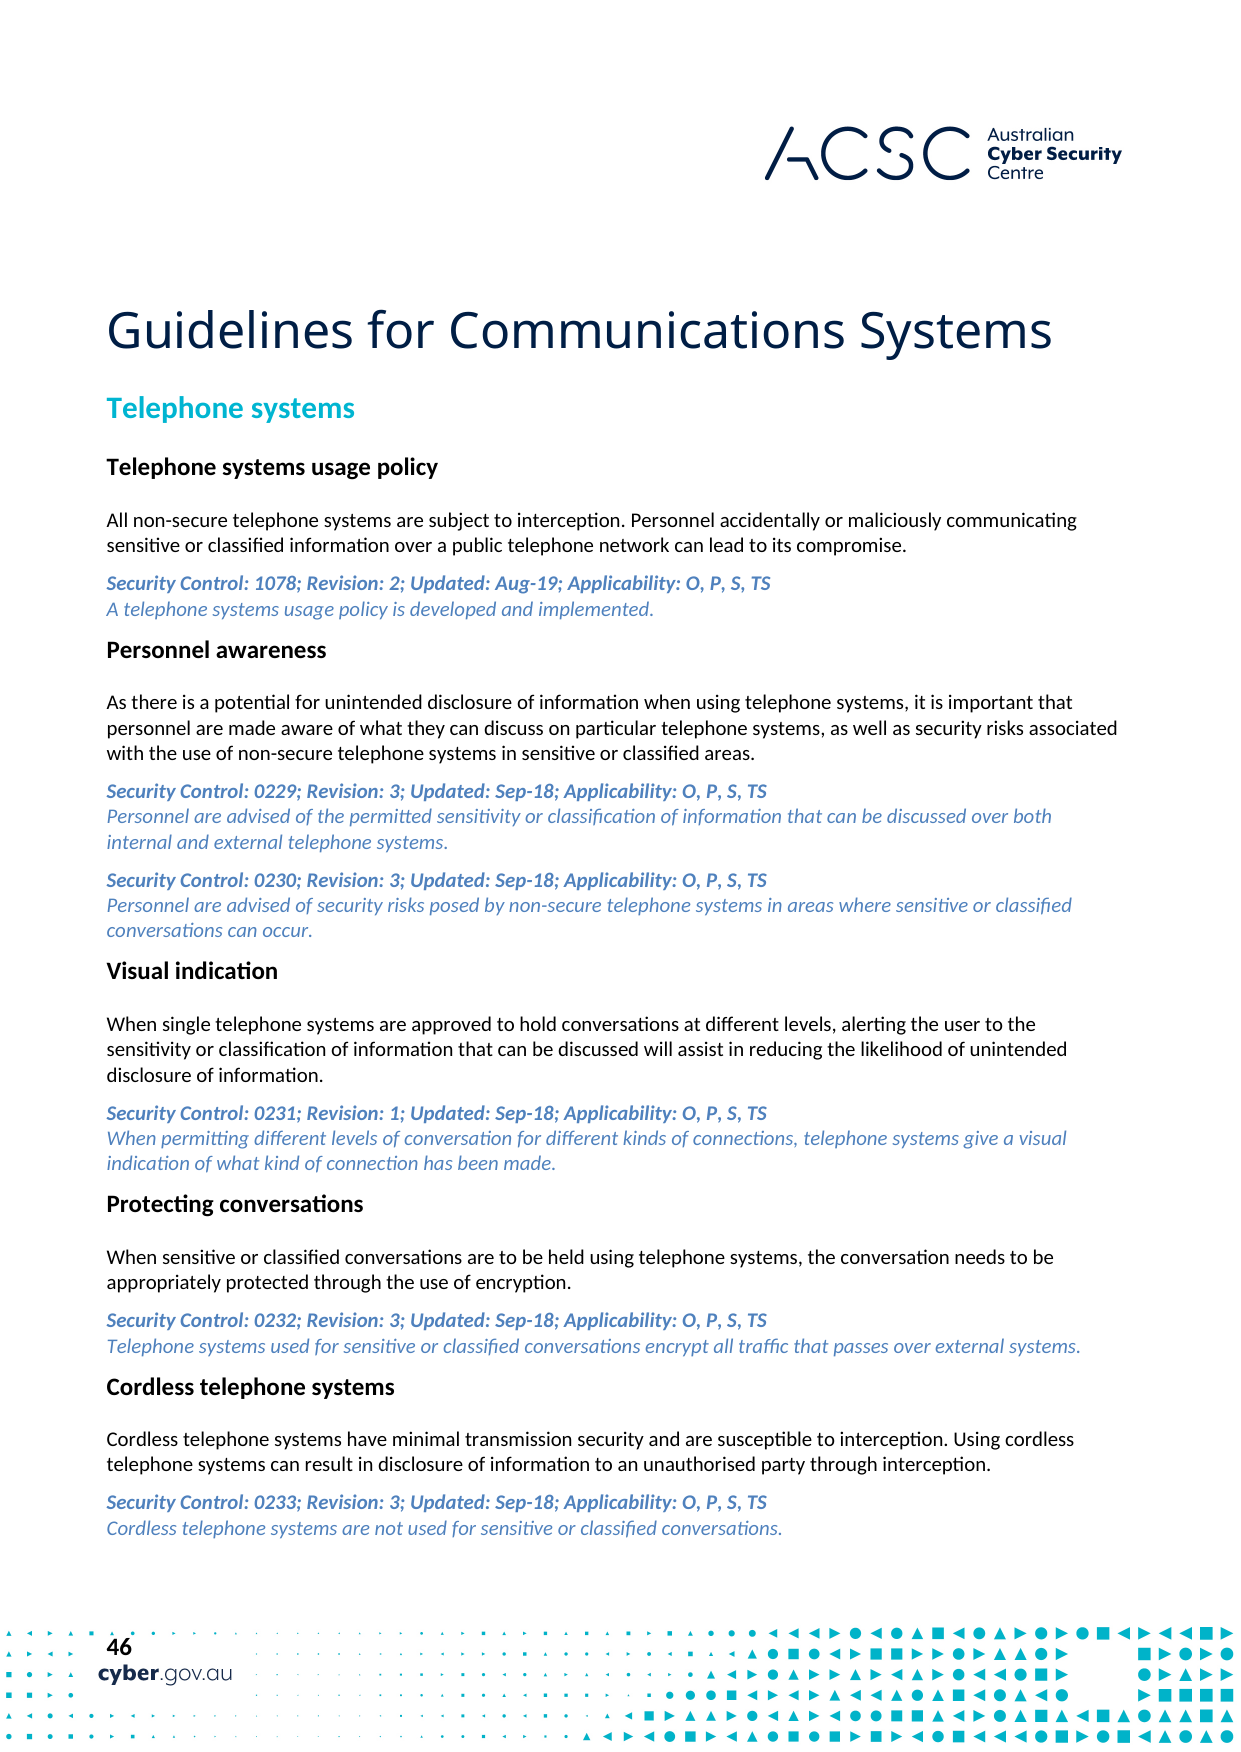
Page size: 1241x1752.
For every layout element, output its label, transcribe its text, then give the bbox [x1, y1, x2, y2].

subtitle Telephone systems [106, 388, 1122, 427]
subtitle Personnel awareness [106, 634, 1122, 664]
text Telephone systems used for sensitive or classified conversations encrypt all traffic that passes over external systems. [106, 1333, 1122, 1358]
text All non-secure telephone systems are subject to interception. Personnel accidentally or maliciously communicating sensitive or classified information over a public telephone network can lead to its compromise. [106, 507, 1122, 558]
subtitle Security Control: 0230; Revision: 3; Updated: Sep-18; Applicability: O, P, S, TS [106, 867, 1122, 892]
subtitle Protecting conversations [106, 1188, 1122, 1219]
picture [0, 0, 1240, 317]
text When permitting different levels of conversation for different kinds of connections, telephone systems give a visual indication of what kind of connection has been made. [106, 1125, 1122, 1176]
subtitle Telephone systems usage policy [106, 452, 1122, 482]
text Cordless telephone systems are not used for sensitive or classified conversations. [106, 1515, 1122, 1540]
text Cordless telephone systems have minimal transmission security and are susceptible to interception. Using cordless telephone systems can result in disclosure of information to an unauthorised party through interception. [106, 1426, 1122, 1477]
subtitle Guidelines for Communications Systems [106, 295, 1122, 363]
text As there is a potential for unintended disclosure of information when using telephone systems, it is important that personnel are made aware of what they can discuss on particular telephone systems, as well as security risks associated with the use of non-secure telephone systems in sensitive or classified areas. [106, 689, 1122, 766]
subtitle Security Control: 0231; Revision: 1; Updated: Sep-18; Applicability: O, P, S, TS [106, 1100, 1122, 1125]
text Personnel are advised of security risks posed by non-secure telephone systems in areas where sensitive or classified conversations can occur. [106, 892, 1122, 943]
text A telephone systems usage policy is developed and implemented. [106, 596, 1122, 621]
text When single telephone systems are approved to hold conversations at different levels, alerting the user to the sensitivity or classification of information that can be discussed will assist in reducing the likelihood of unintended disclosure of information. [106, 1011, 1122, 1087]
subtitle Visual indication [106, 956, 1122, 986]
picture [0, 1624, 1237, 1747]
subtitle Security Control: 0233; Revision: 3; Updated: Sep-18; Applicability: O, P, S, TS [106, 1489, 1122, 1515]
text When sensitive or classified conversations are to be held using telephone systems, the conversation needs to be appropriately protected through the use of encryption. [106, 1244, 1122, 1295]
subtitle Cordless telephone systems [106, 1371, 1122, 1401]
subtitle Security Control: 1078; Revision: 2; Updated: Aug-19; Applicability: O, P, S, TS [106, 570, 1122, 596]
subtitle Security Control: 0232; Revision: 3; Updated: Sep-18; Applicability: O, P, S, TS [106, 1307, 1122, 1333]
subtitle Security Control: 0229; Revision: 3; Updated: Sep-18; Applicability: O, P, S, TS [106, 778, 1122, 803]
text Personnel are advised of the permitted sensitivity or classification of information that can be discussed over both internal and external telephone systems. [106, 803, 1122, 854]
